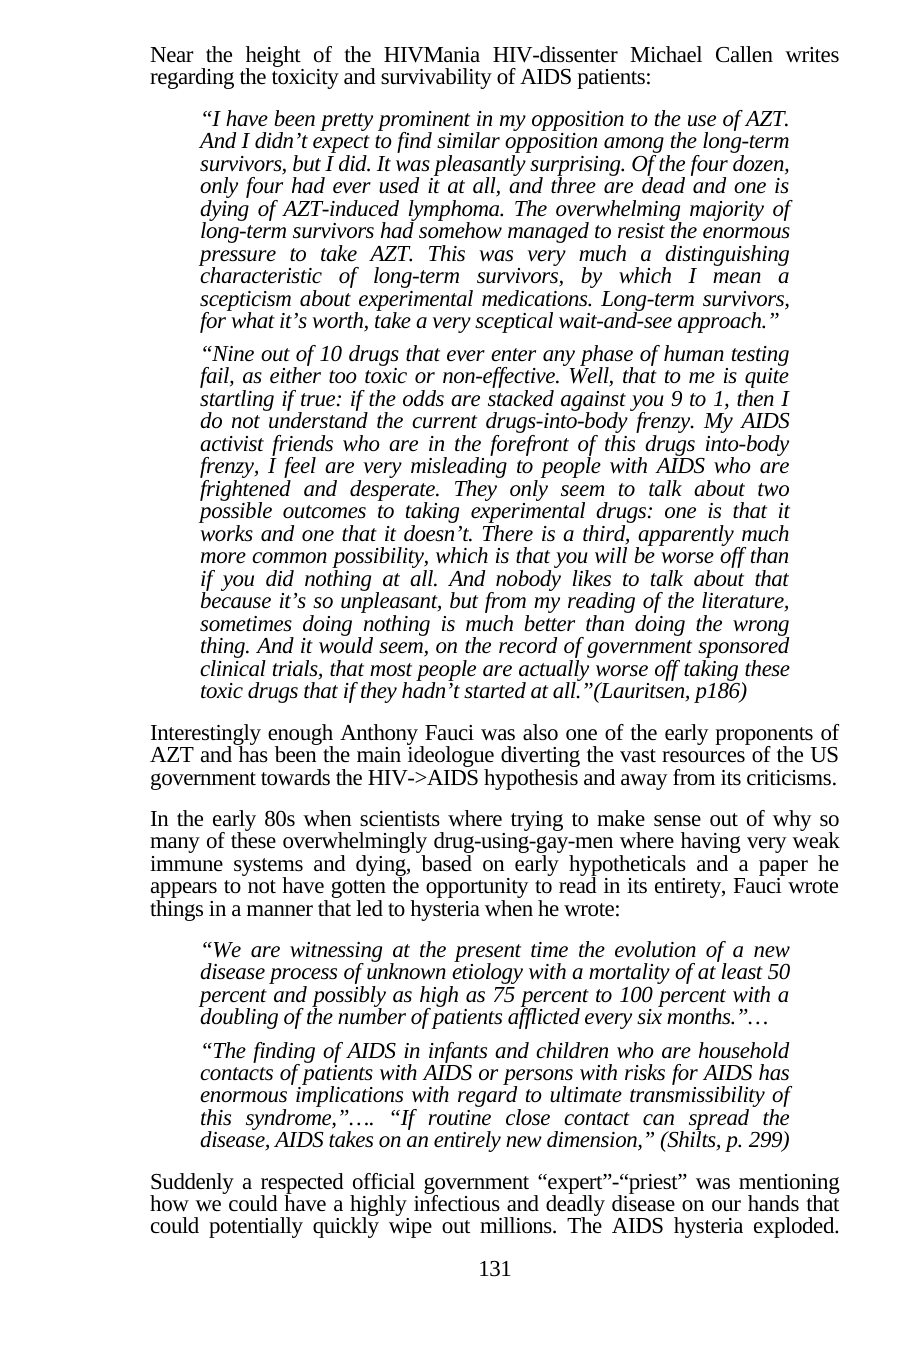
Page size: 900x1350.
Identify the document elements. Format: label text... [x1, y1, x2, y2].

text Interestingly enough Anthony Fauci was also one of the early proponents of AZT and has been the main ideologue diverting the vast resources of the US government towards the HIV->AIDS hypothesis and away from its criticisms. [150, 723, 840, 790]
text “We are witnessing at the present time the evolution of a new disease process of unknown etiology with a mortality of at least 50 percent and possibly as high as 75 percent to 100 percent with a doubling of the number of patients afflicted every six months.”… [200, 940, 790, 1030]
text In the early 80s when scientists where trying to make sense out of why so many of these overwhelmingly drug-using-gay-men where having very weak immune systems and dying, based on early hypotheticals and a paper he appears to not have gotten the opportunity to read in its entirety, Fauci wrote things in a manner that led to hysteria when he wrote: [150, 809, 840, 921]
text “Nine out of 10 drugs that ever enter any phase of human testing fail, as either too toxic or non-effective. Well, that to me is quite startling if true: if the odds are stacked against you 9 to 1, then I do not understand the current drugs-into-body frenzy. My AIDS activist friends who are in the forefront of this drugs into-body frenzy, I feel are very misleading to people with AIDS who are frightened and desperate. They only seem to talk about two possible outcomes to taking experimental drugs: one is that it works and one that it doesn’t. There is a third, apparently much more common possibility, which is that you will be worse off than if you did nothing at all. And nobody likes to talk about that because it’s so unpleasant, but from my reading of the literature, sometimes doing nothing is much better than doing the wrong thing. And it would seem, on the record of government sponsored clinical trials, that most people are actually worse off taking these toxic drugs that if they hadn’t started at all.”(Lauritsen, p186) [200, 344, 790, 704]
text “I have been pretty prominent in my opposition to the use of AZT. And I didn’t expect to find similar opposition among the long-term survivors, but I did. It was pleasantly surprising. Of the four dozen, only four had ever used it at all, and three are dead and one is dying of AZT-induced lymphoma. The overwhelming majority of long-term survivors had somehow managed to resist the enormous pressure to take AZT. This was very much a distinguishing characteristic of long-term survivors, by which I mean a scepticism about experimental medications. Long-term survivors, for what it’s worth, take a very sceptical wait-and-see approach.” [200, 109, 790, 333]
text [150, 1171, 840, 1239]
text “The finding of AIDS in infants and children who are household contacts of patients with AIDS or persons with risks for AIDS has enormous implications with regard to ultimate transmissibility of this syndrome,”…. “If routine close contact can spread the disease, AIDS takes on an entirely new dimension,” (Shilts, p. 299) [200, 1040, 790, 1153]
text Near the height of the HIVMania HIV-dissenter Michael Callen writes regarding the toxicity and survivability of AIDS patients: [150, 45, 840, 90]
